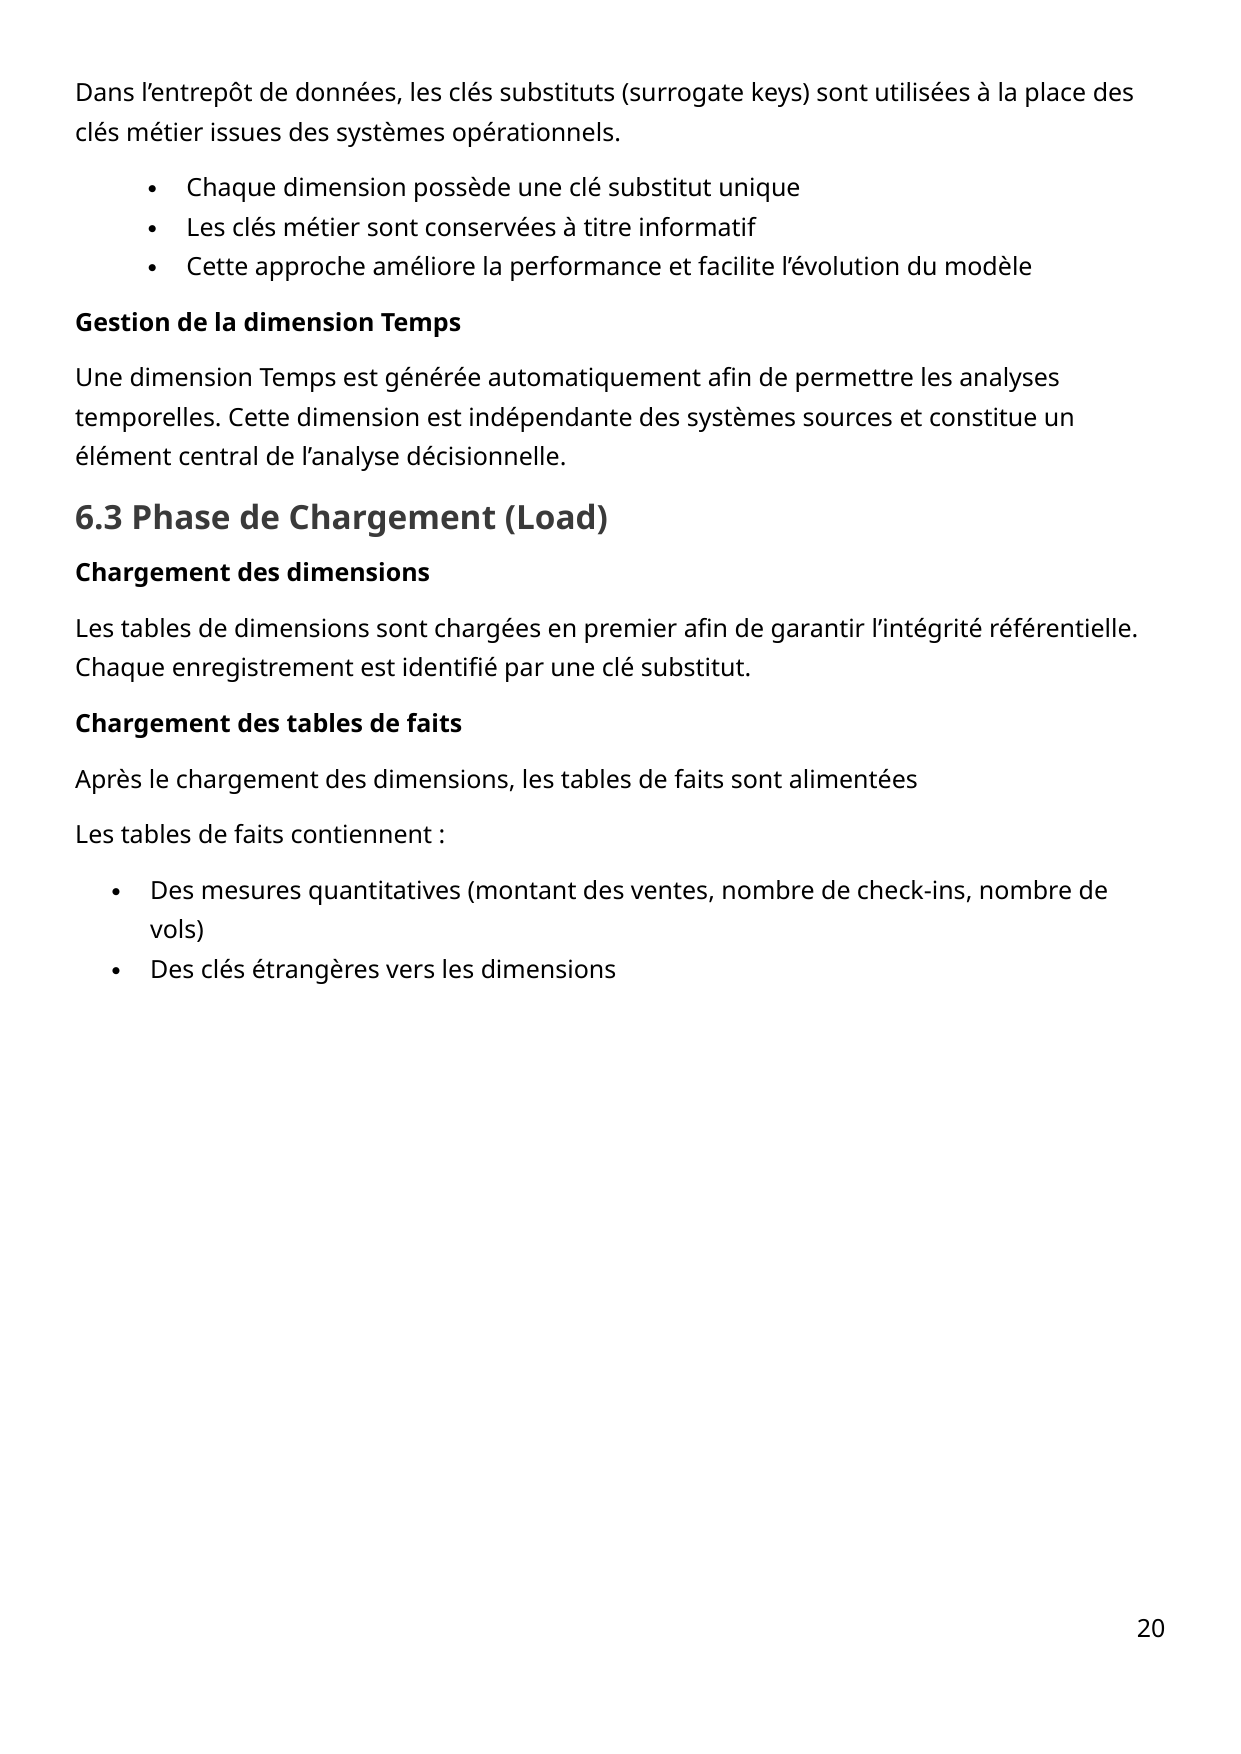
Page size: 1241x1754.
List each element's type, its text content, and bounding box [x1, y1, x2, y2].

text Gestion de la dimension Temps [75, 304, 1165, 338]
text Dans l’entrepôt de données, les clés substituts (surrogate keys) sont utilisées à la place des clés métier issues des systèmes opérationnels. [75, 75, 1165, 148]
text Les tables de faits contiennent : [75, 817, 1165, 851]
list Les clés métier sont conservées à titre informatif [149, 209, 1165, 243]
text Les tables de dimensions sont chargées en premier afin de garantir l’intégrité référentielle. Chaque enregistrement est identifié par une clé substitut. [75, 611, 1165, 684]
text Une dimension Temps est générée automatiquement afin de permettre les analyses temporelles. Cette dimension est indépendante des systèmes sources et constitue un élément central de l’analyse décisionnelle. [75, 360, 1165, 472]
list Chaque dimension possède une clé substitut unique [149, 170, 1165, 204]
text Chargement des tables de faits [75, 706, 1165, 739]
subtitle 6.3 Phase de Chargement (Load) [75, 494, 1165, 539]
list Des clés étrangères vers les dimensions [112, 951, 1165, 985]
text Après le chargement des dimensions, les tables de faits sont alimentées [75, 761, 1165, 795]
list Cette approche améliore la performance et facilite l’évolution du modèle [149, 248, 1165, 282]
list Des mesures quantitatives (montant des ventes, nombre de check-ins, nombre de vols) [112, 873, 1165, 946]
text Chargement des dimensions [75, 555, 1165, 589]
